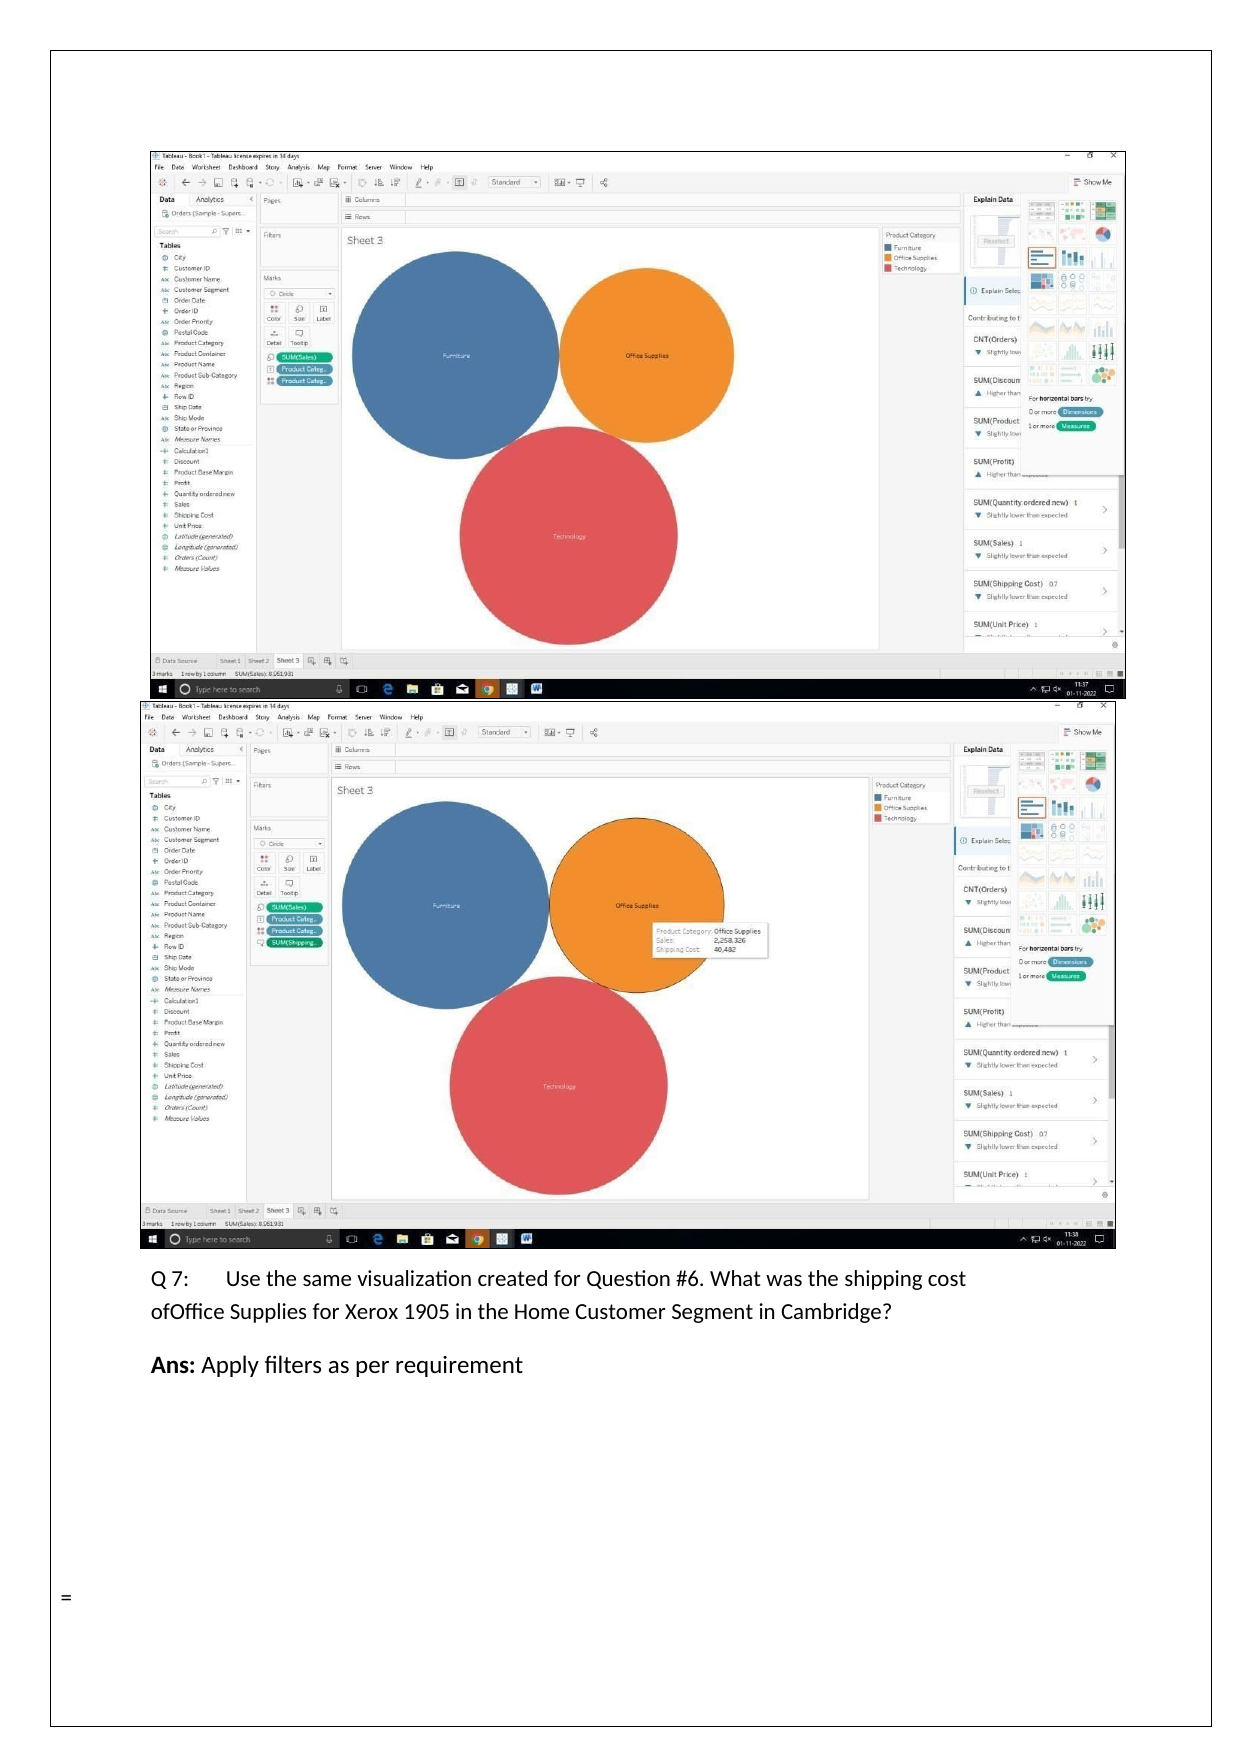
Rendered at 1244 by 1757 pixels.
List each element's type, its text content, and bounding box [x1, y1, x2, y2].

text Q 7: Use the same visualization created for Question #6. What was the shipping cost ofOffice Supplies for Xerox 1905 in the Home Customer Segment in Cambridge? [151, 1264, 1040, 1325]
text Ans: Apply filters as per requirement [151, 1349, 1211, 1380]
picture [141, 702, 1115, 1248]
picture [151, 152, 1125, 698]
text = [60, 1583, 1211, 1611]
